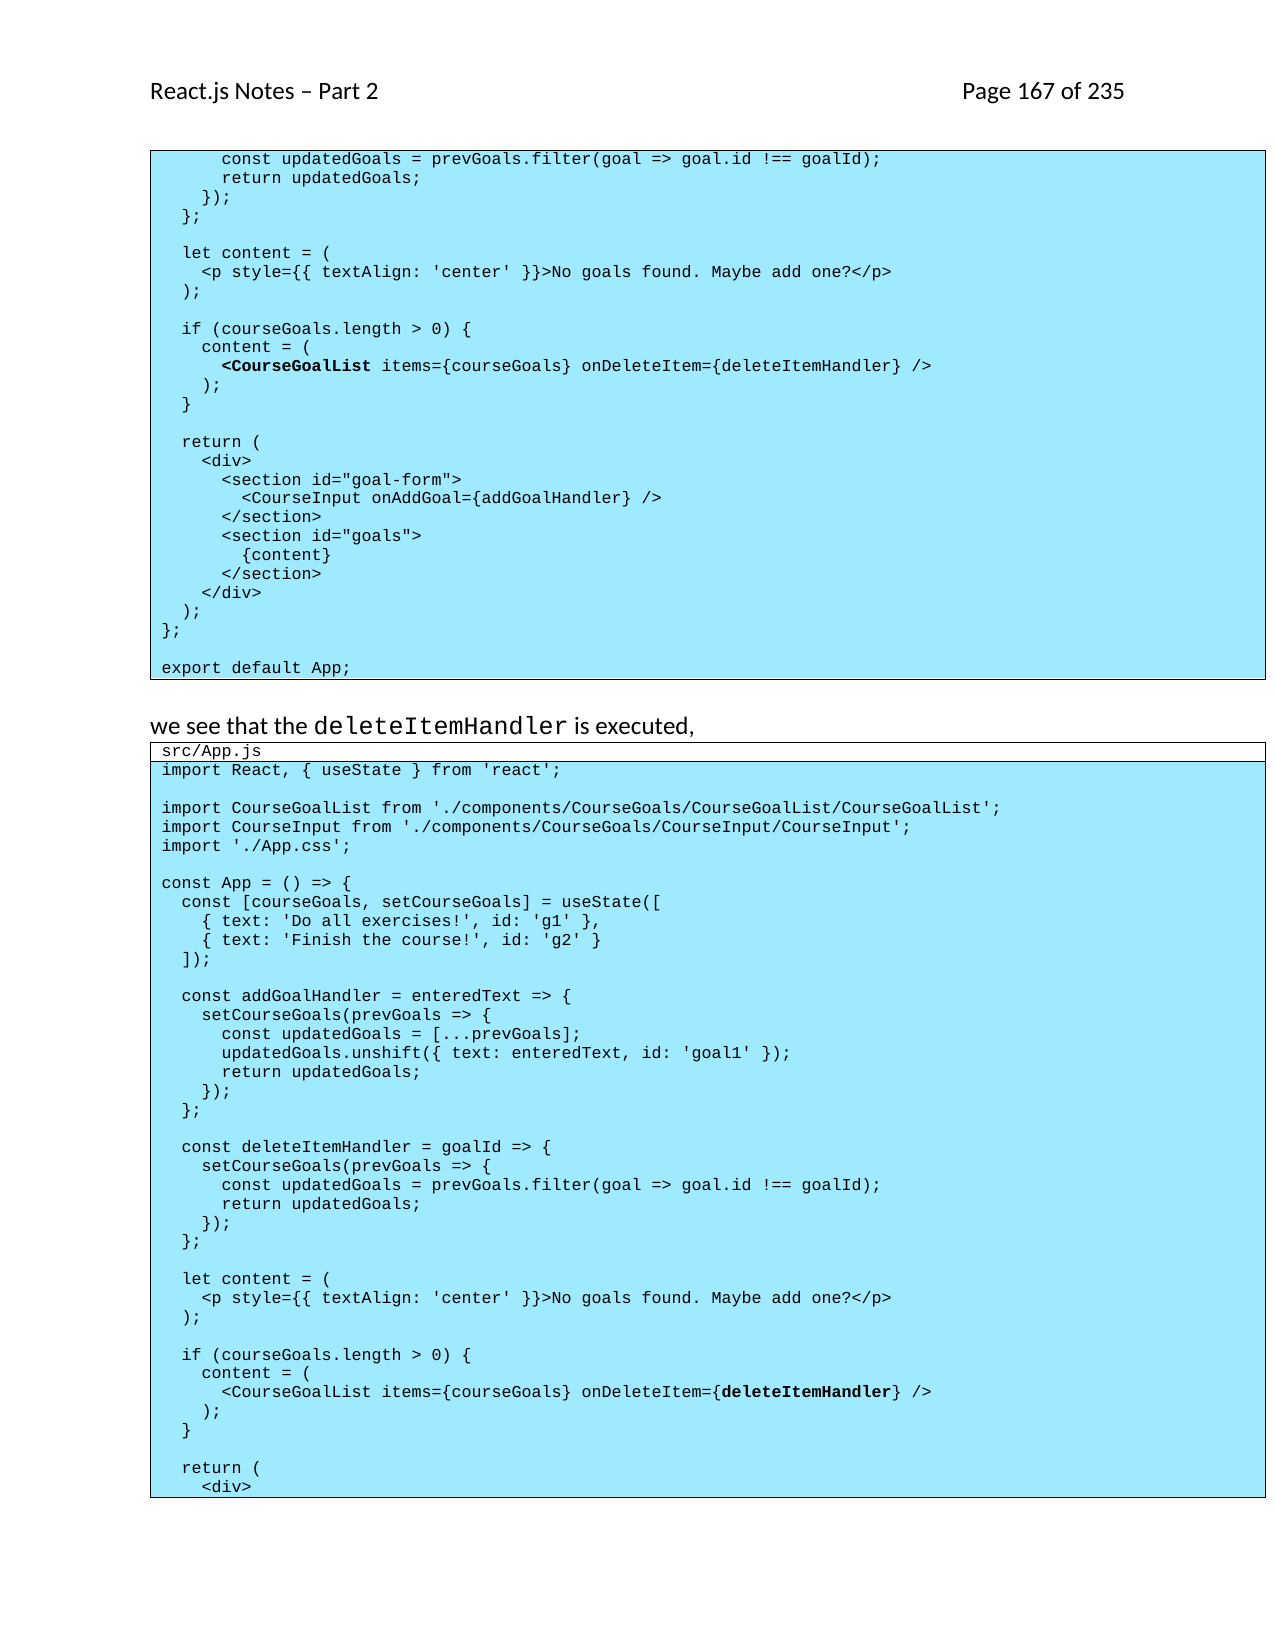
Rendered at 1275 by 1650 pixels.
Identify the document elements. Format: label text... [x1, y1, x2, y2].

text we see that the deleteItemHandler is executed, [150, 710, 1125, 742]
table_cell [151, 762, 1265, 1497]
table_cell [151, 151, 1265, 678]
table_header src/App.js [151, 743, 1265, 761]
